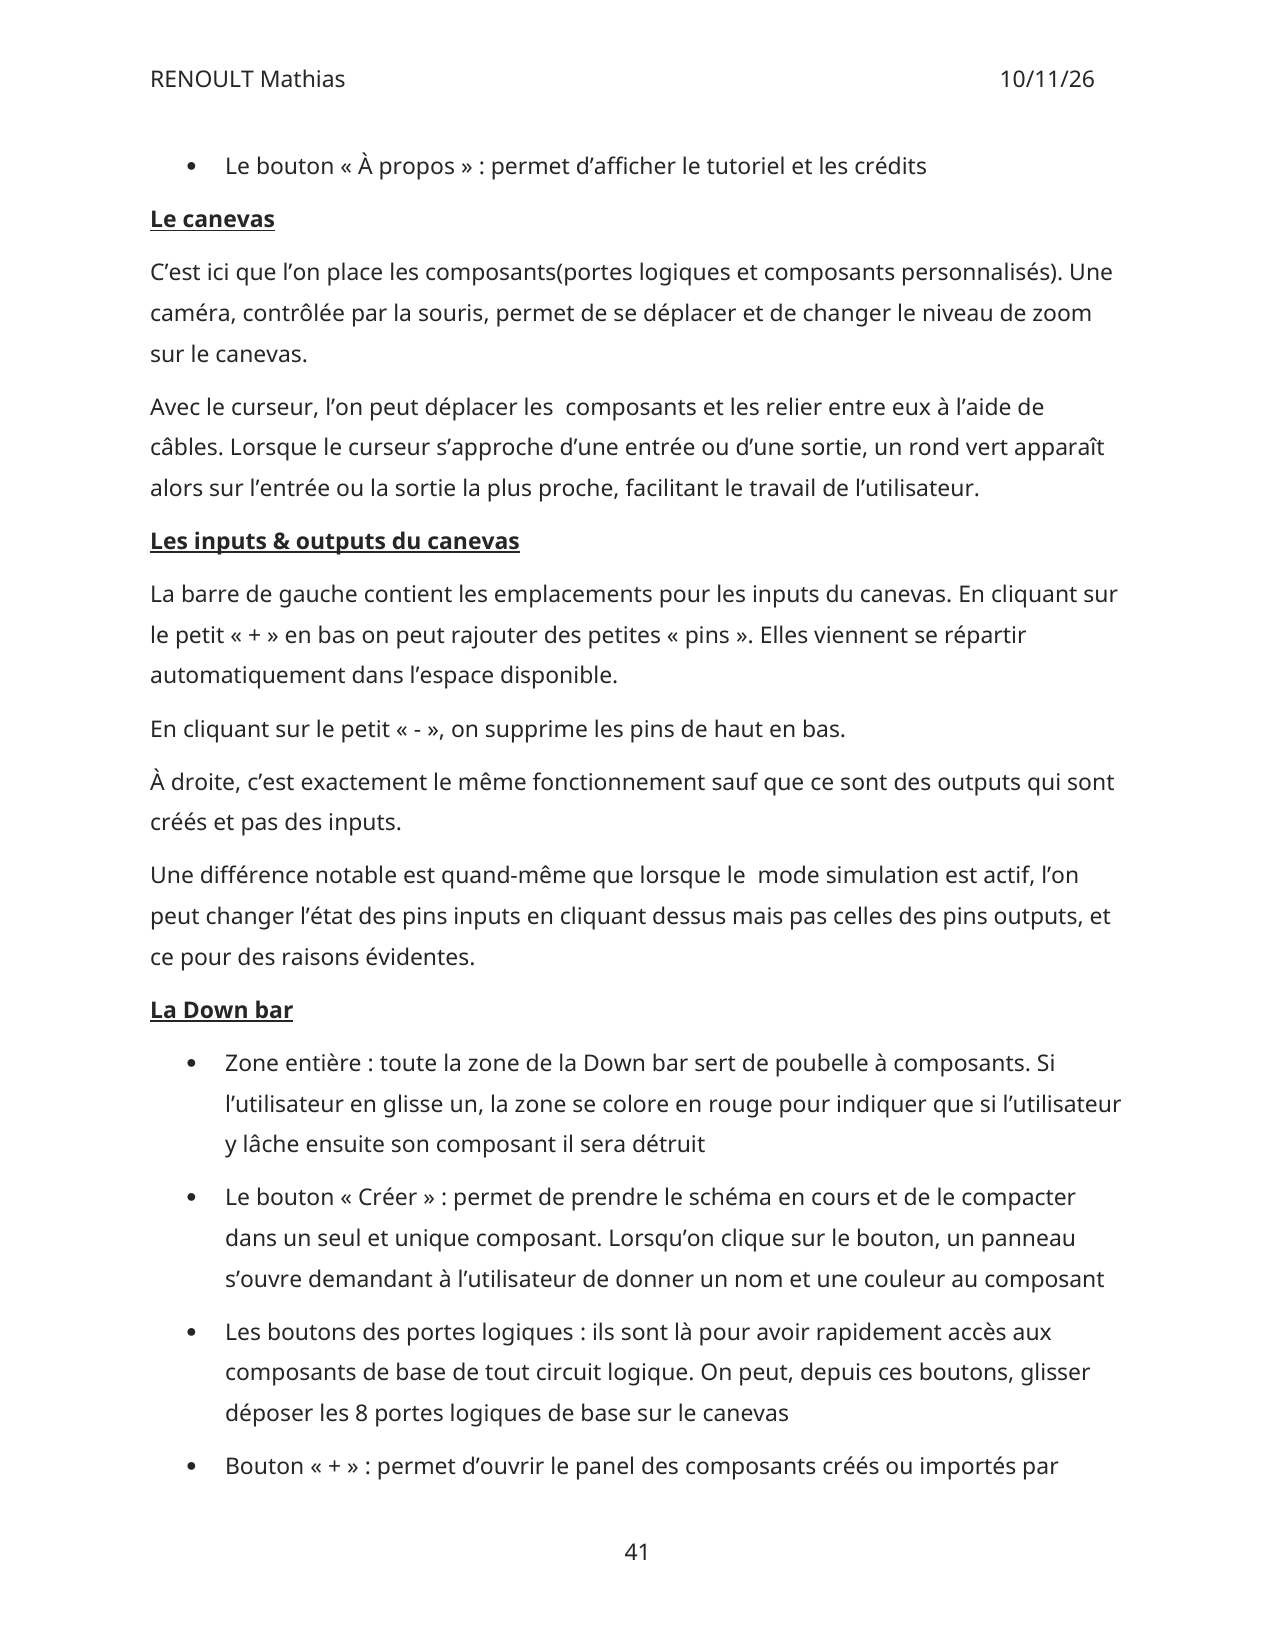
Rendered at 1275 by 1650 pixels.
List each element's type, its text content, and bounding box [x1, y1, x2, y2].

text En cliquant sur le petit « - », on supprime les pins de haut en bas. [150, 712, 1125, 744]
text Le canevas [150, 203, 1125, 234]
list Le bouton « À propos » : permet d’afficher le tutoriel et les crédits [187, 150, 1125, 181]
text La barre de gauche contient les emplacements pour les inputs du canevas. En cliquant sur le petit « + » en bas on peut rajouter des petites « pins ». Elles viennent se répartir automatiquement dans l’espace disponible. [150, 578, 1125, 691]
text Les inputs & outputs du canevas [150, 525, 1125, 556]
list Zone entière : toute la zone de la Down bar sert de poubelle à composants. Si l’utilisateur en glisse un, la zone se colore en rouge pour indiquer que si l’utilisateur y lâche ensuite son composant il sera détruit [187, 1047, 1125, 1159]
text Avec le curseur, l’on peut déplacer les composants et les relier entre eux à l’aide de câbles. Lorsque le curseur s’approche d’une entrée ou d’une sortie, un rond vert apparaît alors sur l’entrée ou la sortie la plus proche, facilitant le travail de l’utilisateur. [150, 391, 1125, 503]
text À droite, c’est exactement le même fonctionnement sauf que ce sont des outputs qui sont créés et pas des inputs. [150, 766, 1125, 837]
list Les boutons des portes logiques : ils sont là pour avoir rapidement accès aux composants de base de tout circuit logique. On peut, depuis ces boutons, glisser déposer les 8 portes logiques de base sur le canevas [187, 1316, 1125, 1428]
list Le bouton « Créer » : permet de prendre le schéma en cours et de le compacter dans un seul et unique composant. Lorsqu’on clique sur le bouton, un panneau s’ouvre demandant à l’utilisateur de donner un nom et une couleur au composant [187, 1181, 1125, 1294]
text C’est ici que l’on place les composants(portes logiques et composants personnalisés). Une caméra, contrôlée par la souris, permet de se déplacer et de changer le niveau de zoom sur le canevas. [150, 256, 1125, 369]
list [187, 1450, 1125, 1481]
text La Down bar [150, 994, 1125, 1025]
text Une différence notable est quand-même que lorsque le mode simulation est actif, l’on peut changer l’état des pins inputs en cliquant dessus mais pas celles des pins outputs, et ce pour des raisons évidentes. [150, 859, 1125, 972]
